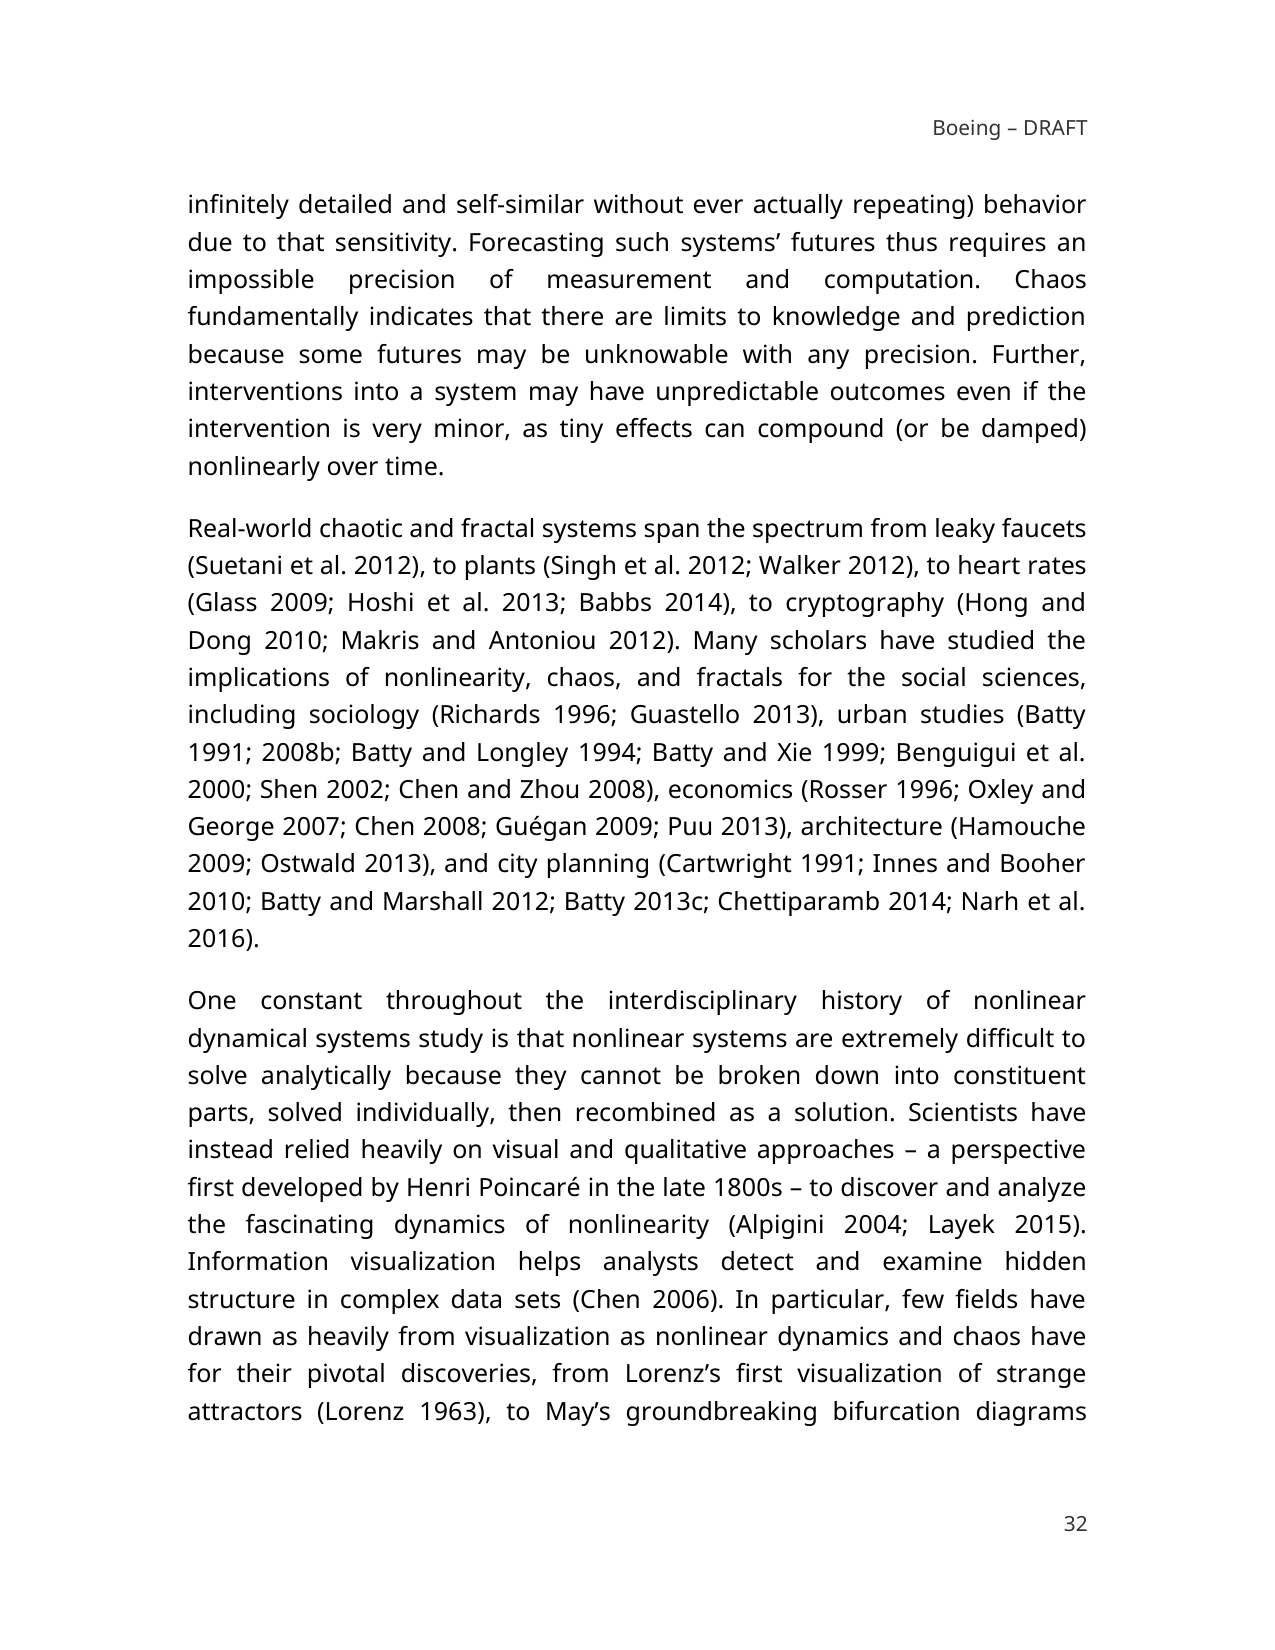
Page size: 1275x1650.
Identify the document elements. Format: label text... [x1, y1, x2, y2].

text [187, 187, 1087, 482]
text Real-world chaotic and fractal systems span the spectrum from leaky faucets (Suetani et al. 2012), to plants (Singh et al. 2012; Walker 2012), to heart rates (Glass 2009; Hoshi et al. 2013; Babbs 2014), to cryptography (Hong and Dong 2010; Makris and Antoniou 2012). Many scholars have studied the implications of nonlinearity, chaos, and fractals for the social sciences, including sociology (Richards 1996; Guastello 2013), urban studies (Batty 1991; 2008b; Batty and Longley 1994; Batty and Xie 1999; Benguigui et al. 2000; Shen 2002; Chen and Zhou 2008), economics (Rosser 1996; Oxley and George 2007; Chen 2008; Guégan 2009; Puu 2013), architecture (Hamouche 2009; Ostwald 2013), and city planning (Cartwright 1991; Innes and Booher 2010; Batty and Marshall 2012; Batty 2013c; Chettiparamb 2014; Narh et al. 2016). [187, 511, 1087, 955]
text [187, 983, 1087, 1427]
